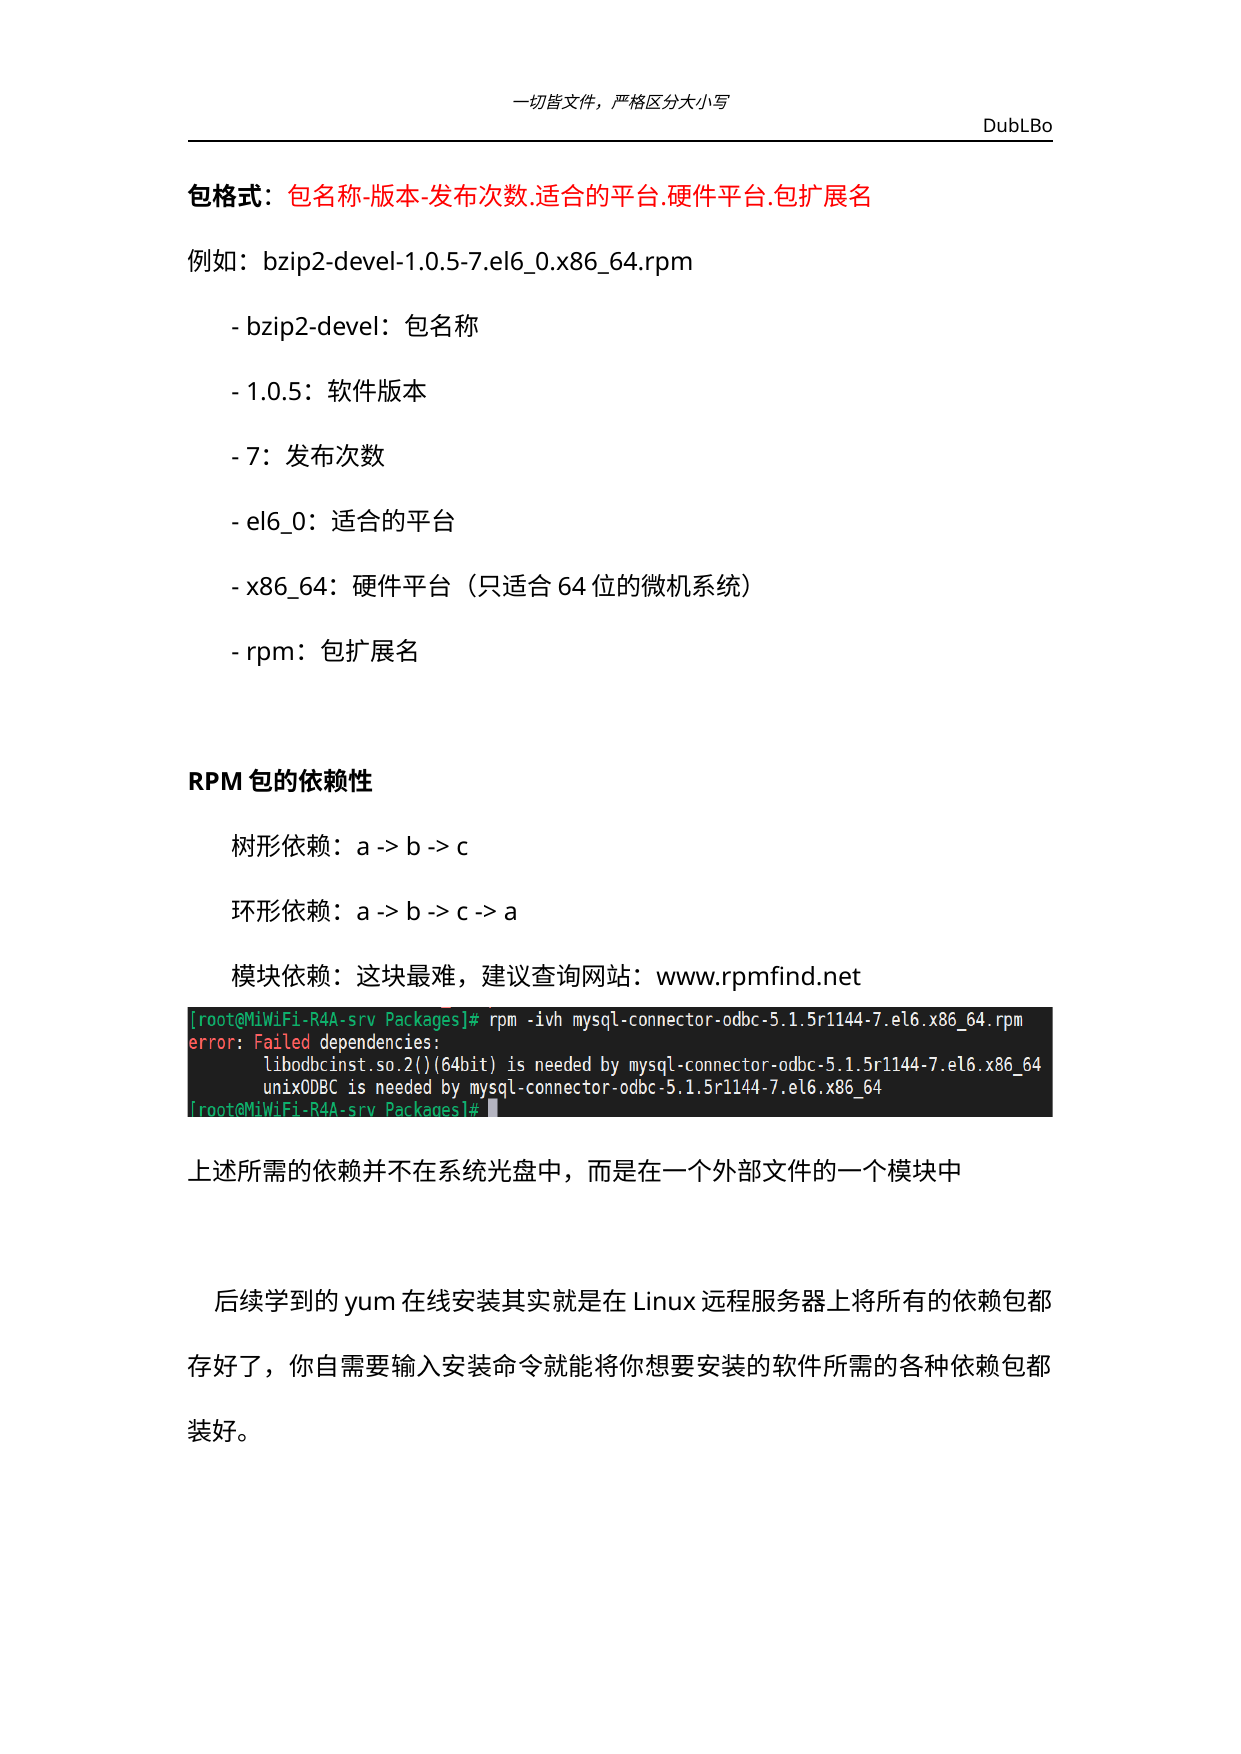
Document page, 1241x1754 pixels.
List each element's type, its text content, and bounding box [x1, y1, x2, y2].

text 树形依赖：a -> b -> c [187, 812, 1053, 877]
text - el6_0：适合的平台 [187, 487, 1053, 552]
text - 1.0.5：软件版本 [187, 357, 1053, 422]
text - 7：发布次数 [187, 422, 1053, 487]
picture [187, 1007, 1053, 1117]
text 模块依赖：这块最难，建议查询网站：www.rpmfind.net [187, 942, 1053, 1007]
text 环形依赖：a -> b -> c -> a [187, 877, 1053, 942]
text 上述所需的依赖并不在系统光盘中，而是在一个外部文件的一个模块中 [187, 1137, 1053, 1202]
text - bzip2-devel：包名称 [187, 292, 1053, 357]
text 后续学到的yum在线安装其实就是在Linux远程服务器上将所有的依赖包都存好了，你自需要输入安装命令就能将你想要安装的软件所需的各种依赖包都装好。 [187, 1267, 1053, 1462]
text 包格式：包名称-版本-发布次数.适合的平台.硬件平台.包扩展名 [187, 162, 1053, 227]
text RPM包的依赖性 [187, 747, 1053, 812]
text - x86_64：硬件平台（只适合64位的微机系统） [187, 552, 1053, 617]
text 例如：bzip2-devel-1.0.5-7.el6_0.x86_64.rpm [187, 227, 1053, 292]
text - rpm：包扩展名 [187, 617, 1053, 682]
